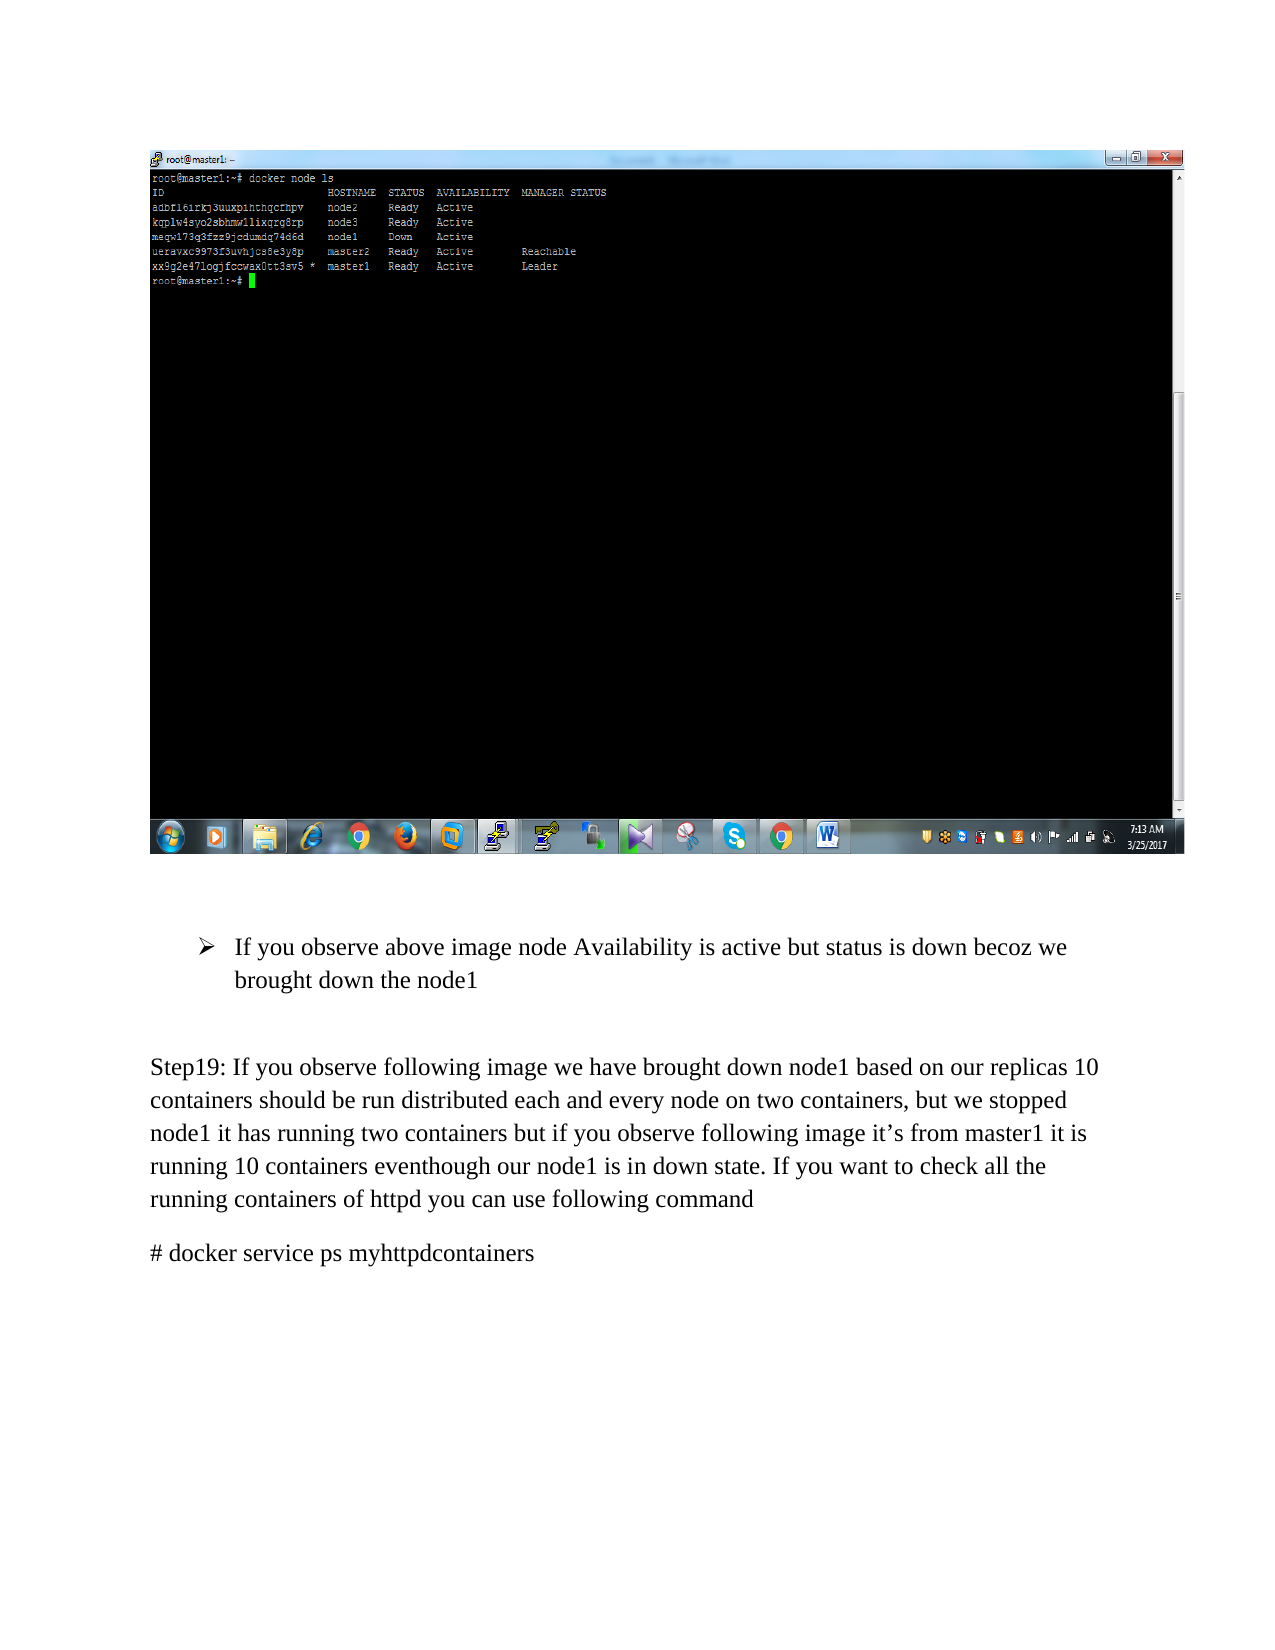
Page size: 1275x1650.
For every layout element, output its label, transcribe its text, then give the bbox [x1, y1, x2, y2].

list If you observe above image node Availability is active but status is down becoz we brought down the node1 [197, 932, 1125, 994]
text Step19: If you observe following image we have brought down node1 based on our replicas 10 containers should be run distributed each and every node on two containers, but we stopped node1 it has running two containers but if you observe following image it’s from master1 it is running 10 containers eventhough our node1 is in down state. If you want to check all the running containers of httpd you can use following command [150, 1052, 1125, 1213]
text # docker service ps myhttpdcontainers [150, 1238, 1125, 1267]
picture [150, 150, 1185, 854]
